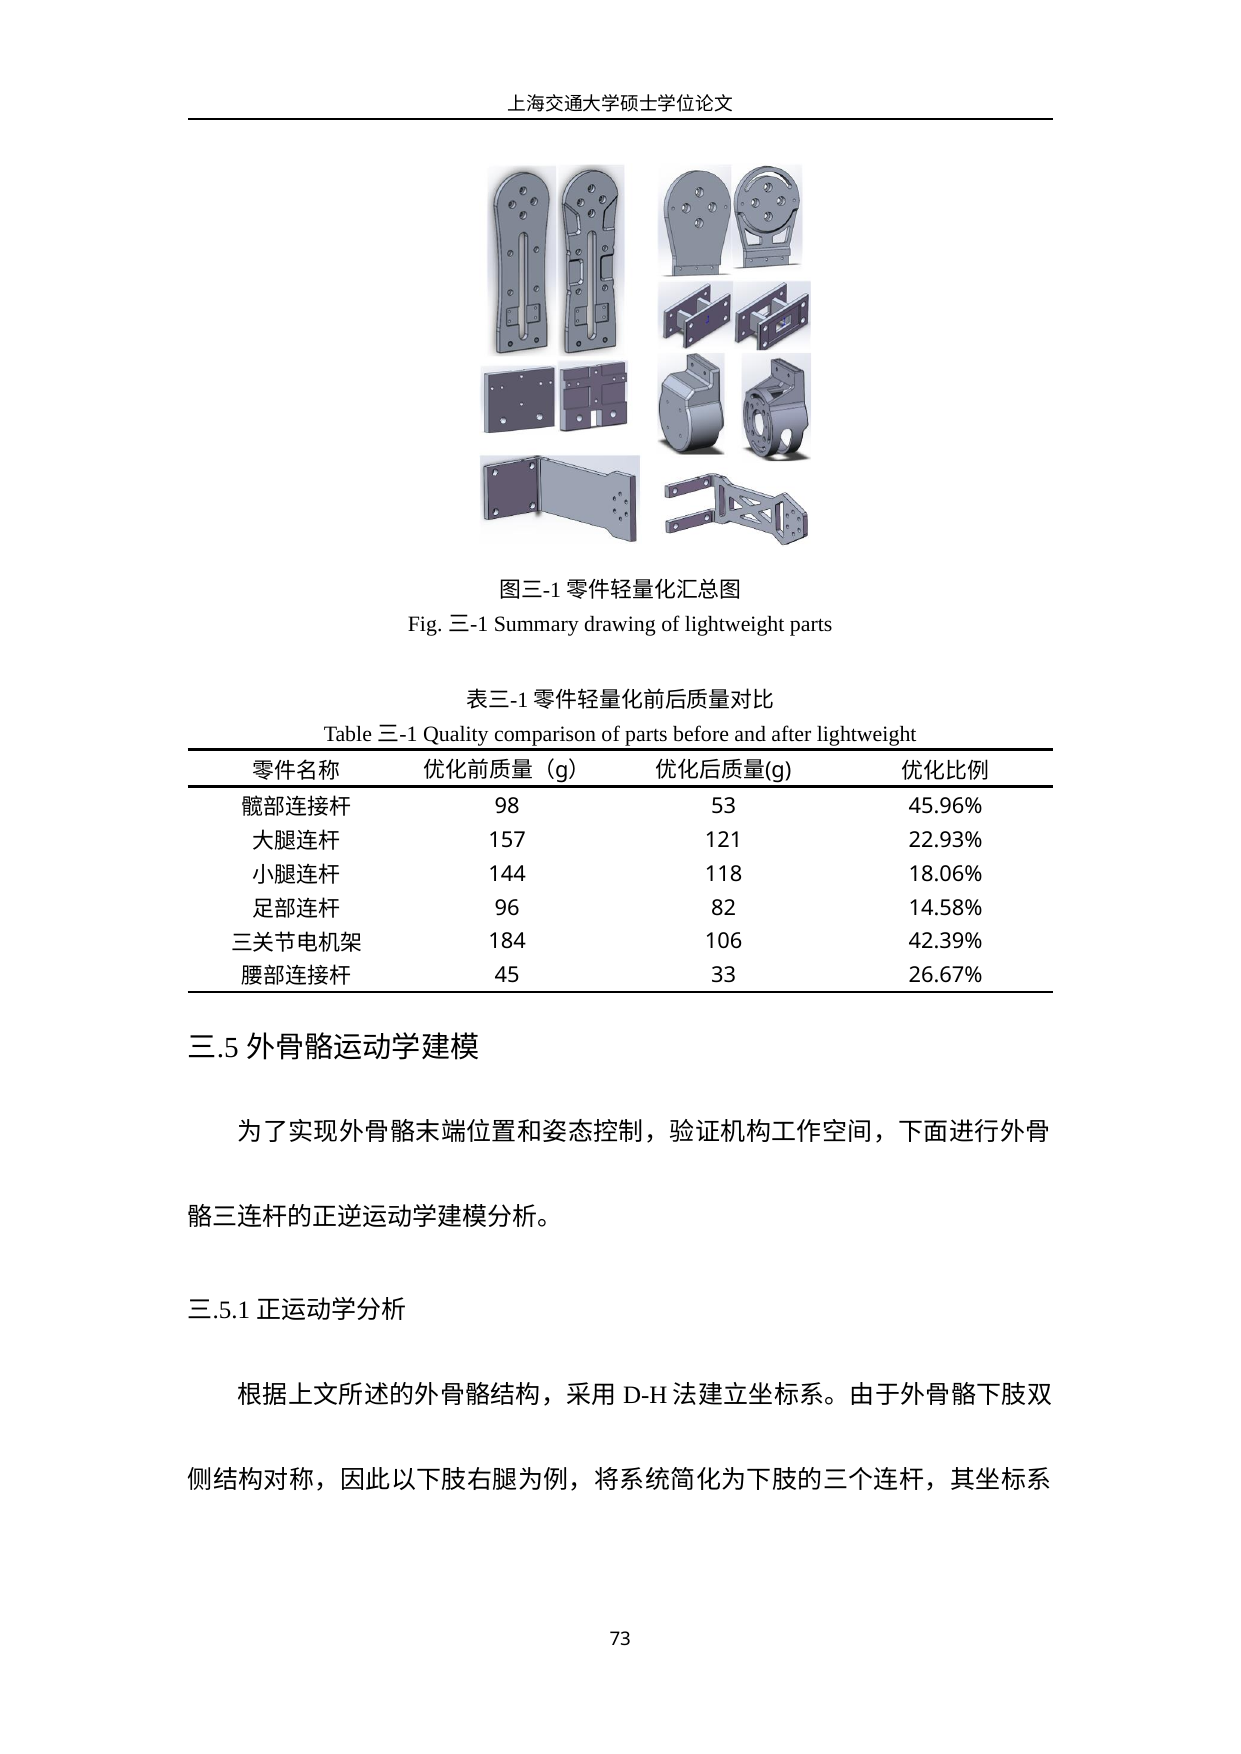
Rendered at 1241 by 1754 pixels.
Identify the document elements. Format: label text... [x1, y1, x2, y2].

table_cell 96 [405, 889, 608, 923]
table_cell 118 [609, 855, 838, 889]
table_cell 14.58% [838, 889, 1053, 923]
table_header 零件名称 [188, 751, 405, 785]
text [187, 1359, 1053, 1512]
table_cell 53 [609, 788, 838, 821]
table_header 优化前质量（g） [405, 751, 608, 785]
table_cell 42.39% [838, 923, 1053, 957]
table_cell 45.96% [838, 788, 1053, 821]
text 正运动学分析 [187, 1274, 1053, 1342]
table_cell 足部连杆 [188, 889, 405, 923]
text Quality comparison of parts before and after lightweight [187, 714, 1053, 748]
table_cell 98 [405, 788, 608, 821]
table_cell 大腿连杆 [188, 821, 405, 855]
table_cell 184 [405, 923, 608, 957]
table_header 优化后质量(g) [609, 751, 838, 785]
table_cell 82 [609, 889, 838, 923]
picture [479, 163, 812, 547]
table_cell 121 [609, 821, 838, 855]
table_cell 157 [405, 821, 608, 855]
table_cell 144 [405, 855, 608, 889]
table_cell 小腿连杆 [188, 855, 405, 889]
text 为了实现外骨骼末端位置和姿态控制，验证机构工作空间，下面进行外骨骼三连杆的正逆运动学建模分析。 [187, 1095, 1053, 1248]
text 零件轻量化前后质量对比 [187, 680, 1053, 714]
table_cell 三关节电机架 [188, 923, 405, 957]
table_cell 33 [609, 957, 838, 991]
text Summary drawing of lightweight parts [187, 605, 1053, 639]
table_cell 18.06% [838, 855, 1053, 889]
table_cell 26.67% [838, 957, 1053, 991]
table_cell 106 [609, 923, 838, 957]
table_header 优化比例 [838, 751, 1053, 785]
table_cell 22.93% [838, 821, 1053, 855]
table_cell 腰部连接杆 [188, 957, 405, 991]
table_cell 髋部连接杆 [188, 788, 405, 821]
table_cell 45 [405, 957, 608, 991]
text 外骨骼运动学建模 [187, 1010, 1053, 1078]
text 零件轻量化汇总图 [187, 571, 1053, 605]
